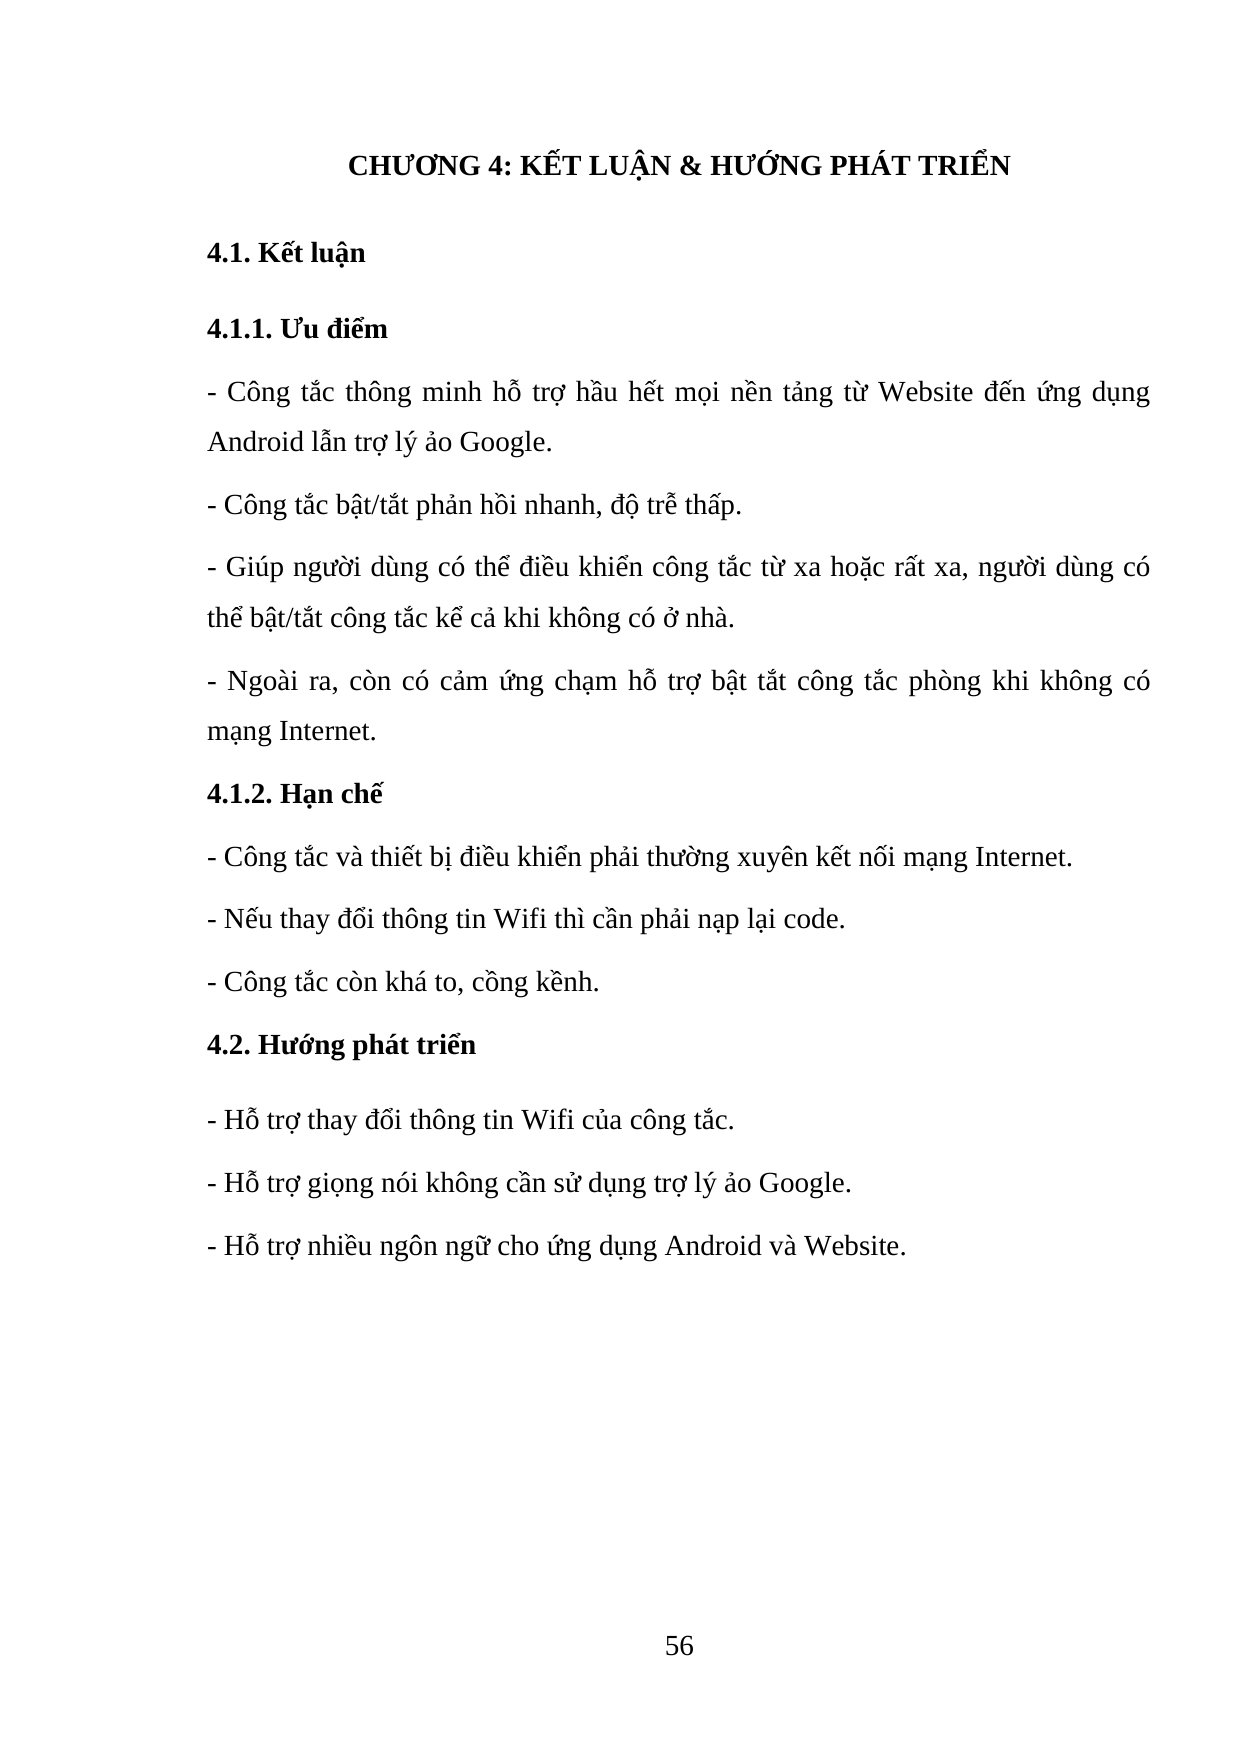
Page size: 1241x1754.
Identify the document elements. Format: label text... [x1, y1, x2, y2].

subtitle 4.1. Kết luận [207, 236, 1152, 269]
text - Hỗ trợ giọng nói không cần sử dụng trợ lý ảo Google. [207, 1165, 1152, 1199]
text - Hỗ trợ thay đổi thông tin Wifi của công tắc. [207, 1102, 1152, 1136]
subtitle 4.2. Hướng phát triển [207, 1027, 1152, 1061]
text - Hỗ trợ nhiều ngôn ngữ cho ứng dụng Android và Website. [207, 1228, 1152, 1262]
text - Giúp người dùng có thể điều khiển công tắc từ xa hoặc rất xa, người dùng có thể bật/tắt công tắc kể cả khi không có ở nhà. [207, 549, 1152, 633]
text - Nếu thay đổi thông tin Wifi thì cần phải nạp lại code. [207, 901, 1152, 935]
text - Ngoài ra, còn có cảm ứng chạm hỗ trợ bật tắt công tắc phòng khi không có mạng Internet. [207, 663, 1152, 747]
subtitle CHƯƠNG 4: KẾT LUẬN & HƯỚNG PHÁT TRIỂN [207, 148, 1152, 181]
text - Công tắc còn khá to, cồng kềnh. [207, 964, 1152, 998]
text - Công tắc và thiết bị điều khiển phải thường xuyên kết nối mạng Internet. [207, 839, 1152, 872]
subtitle 4.1.2. Hạn chế [207, 776, 1152, 809]
text - Công tắc bật/tắt phản hồi nhanh, độ trễ thấp. [207, 487, 1152, 520]
text - Công tắc thông minh hỗ trợ hầu hết mọi nền tảng từ Website đến ứng dụng Android lẫn trợ lý ảo Google. [207, 374, 1152, 457]
subtitle 4.1.1. Ưu điểm [207, 311, 1152, 344]
